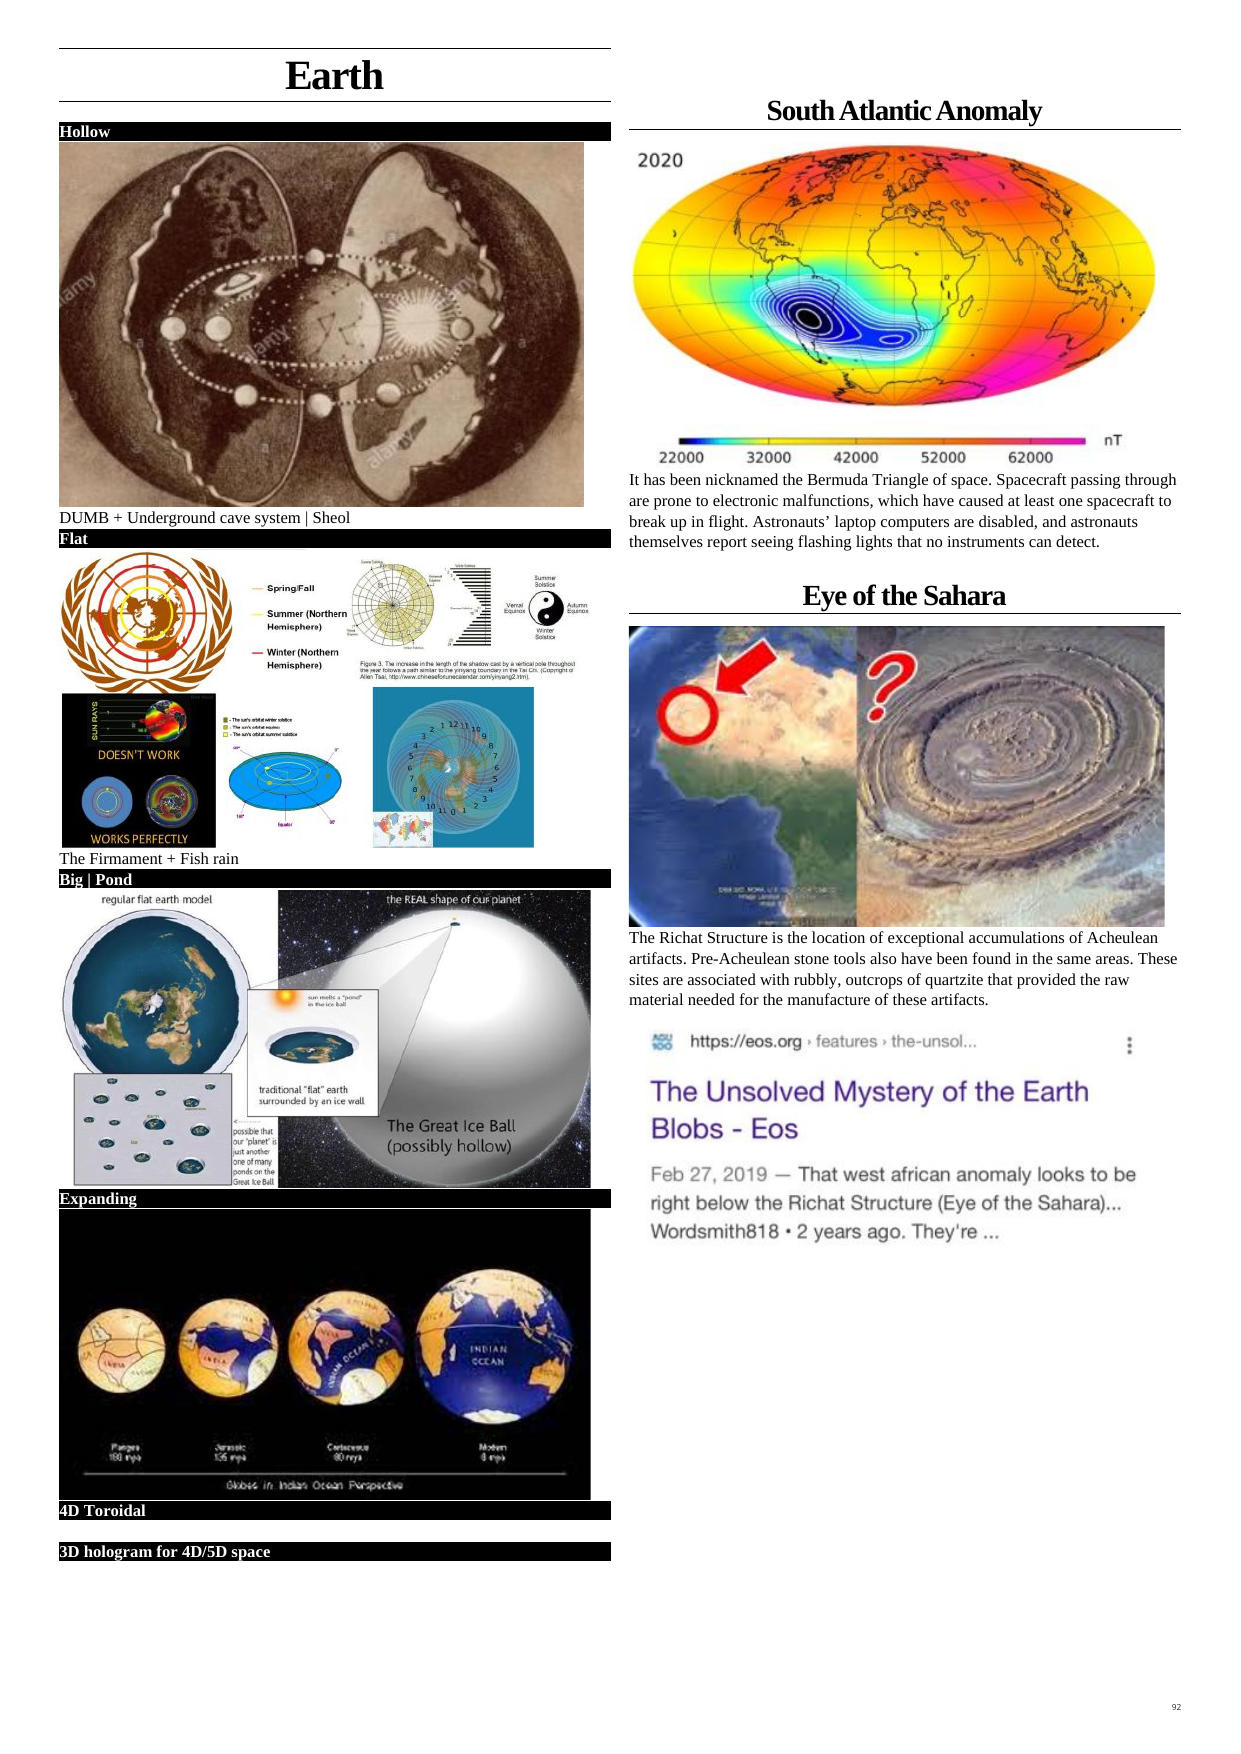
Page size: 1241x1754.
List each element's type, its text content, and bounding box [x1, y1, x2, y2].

subtitle Eye of the Sahara [629, 578, 1181, 613]
subtitle Flat [59, 529, 611, 548]
subtitle Hollow [59, 122, 611, 141]
subtitle Earth [59, 49, 611, 101]
subtitle South Atlantic Anomaly [629, 93, 1181, 129]
picture [628, 1010, 1161, 1253]
picture [59, 1209, 591, 1500]
subtitle 3D hologram for 4D/5D space [59, 1542, 611, 1561]
subtitle 4D Toroidal [59, 1501, 611, 1520]
picture [59, 549, 591, 848]
text DUMB + Underground cave system | Sheol [59, 508, 611, 527]
picture [59, 890, 591, 1188]
picture [59, 142, 584, 507]
subtitle Big | Pond [59, 869, 611, 888]
text The Richat Structure is the location of exceptional accumulations of Acheulean artifacts. Pre-Acheulean stone tools also have been found in the same areas. These sites are associated with rubbly, outcrops of quartzite that provided the raw material needed for the manufacture of these artifacts. [629, 928, 1181, 1009]
text The Firmament + Fish rain [59, 849, 611, 868]
picture [628, 142, 1161, 469]
subtitle Expanding [59, 1189, 611, 1208]
picture [628, 626, 1165, 927]
text It has been nicknamed the Bermuda Triangle of space. Spacecraft passing through are prone to electronic malfunctions, which have caused at least one spacecraft to break up in flight. Astronauts’ laptop computers are disabled, and astronauts themselves report seeing flashing lights that no instruments can detect. [629, 470, 1181, 551]
